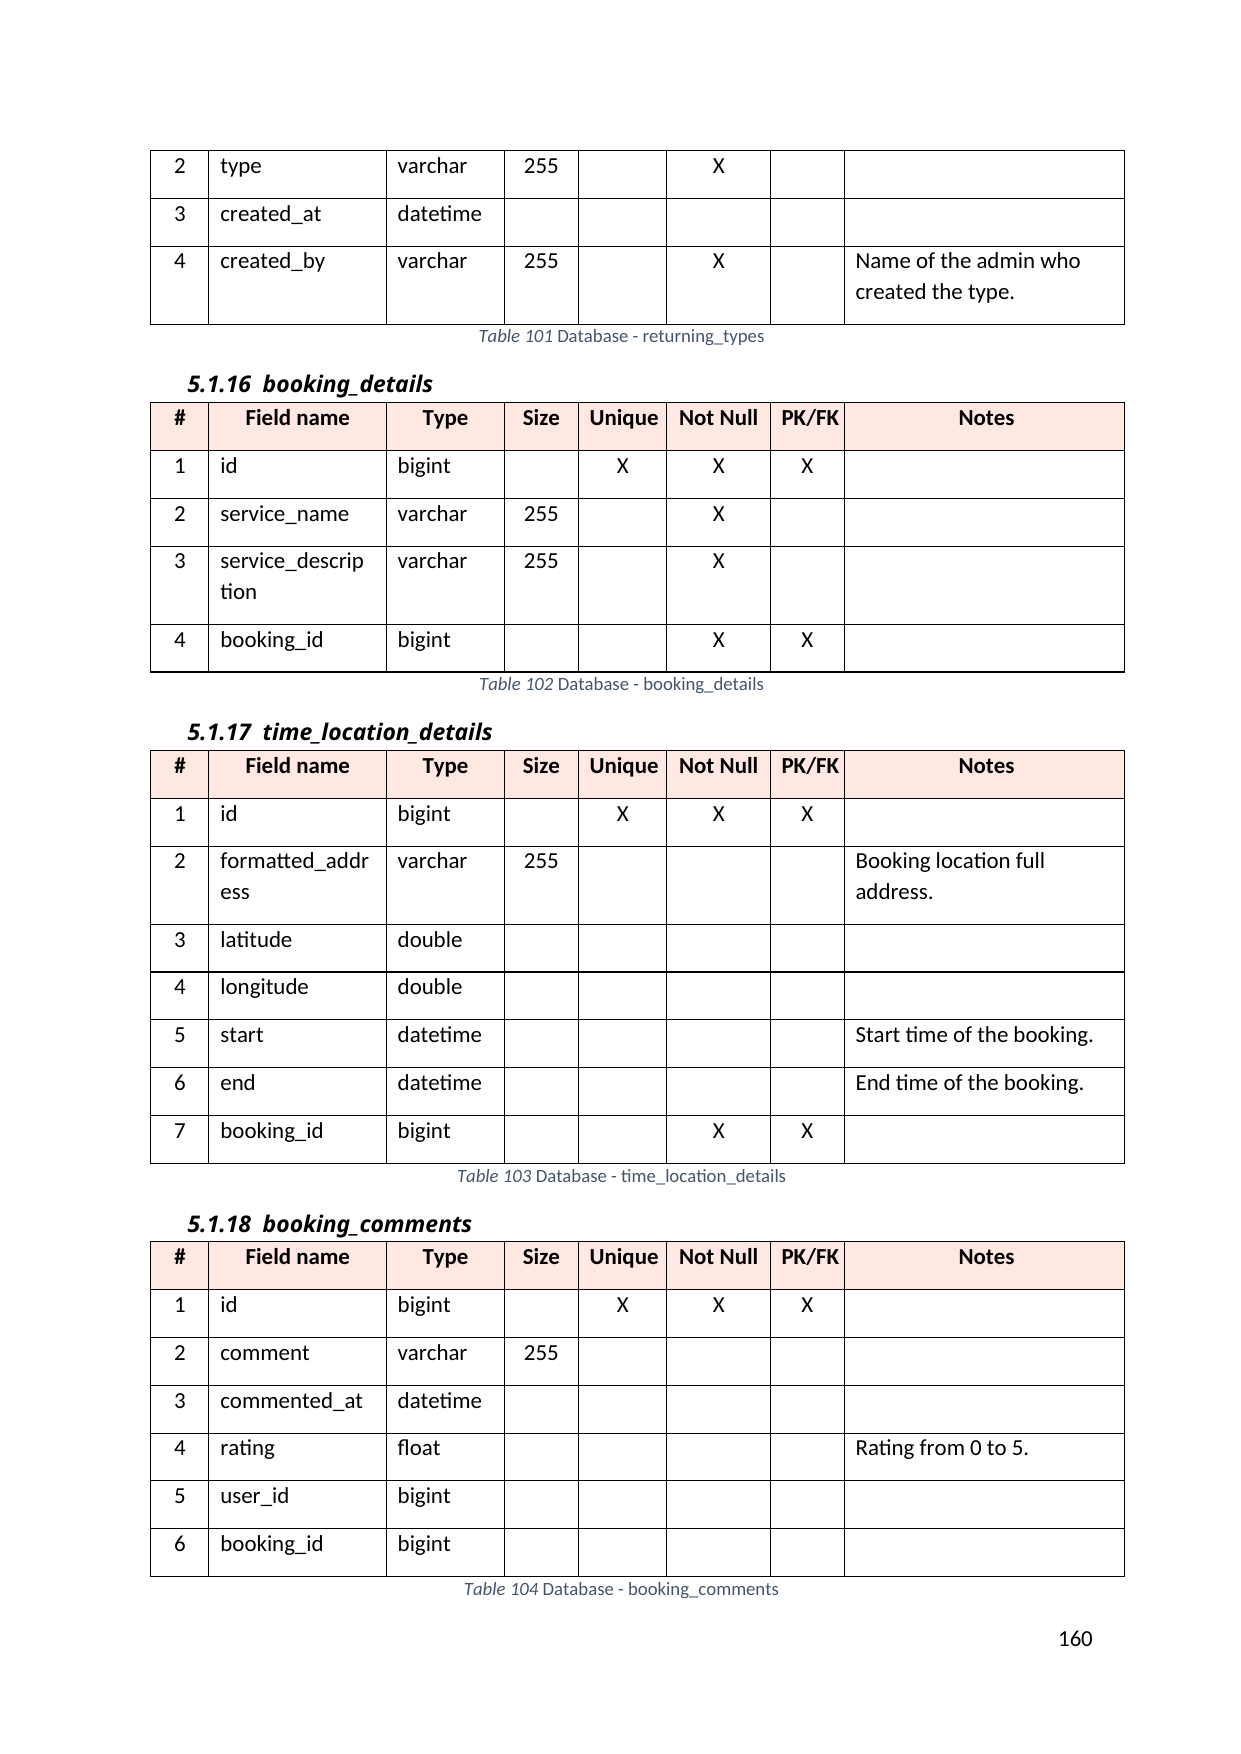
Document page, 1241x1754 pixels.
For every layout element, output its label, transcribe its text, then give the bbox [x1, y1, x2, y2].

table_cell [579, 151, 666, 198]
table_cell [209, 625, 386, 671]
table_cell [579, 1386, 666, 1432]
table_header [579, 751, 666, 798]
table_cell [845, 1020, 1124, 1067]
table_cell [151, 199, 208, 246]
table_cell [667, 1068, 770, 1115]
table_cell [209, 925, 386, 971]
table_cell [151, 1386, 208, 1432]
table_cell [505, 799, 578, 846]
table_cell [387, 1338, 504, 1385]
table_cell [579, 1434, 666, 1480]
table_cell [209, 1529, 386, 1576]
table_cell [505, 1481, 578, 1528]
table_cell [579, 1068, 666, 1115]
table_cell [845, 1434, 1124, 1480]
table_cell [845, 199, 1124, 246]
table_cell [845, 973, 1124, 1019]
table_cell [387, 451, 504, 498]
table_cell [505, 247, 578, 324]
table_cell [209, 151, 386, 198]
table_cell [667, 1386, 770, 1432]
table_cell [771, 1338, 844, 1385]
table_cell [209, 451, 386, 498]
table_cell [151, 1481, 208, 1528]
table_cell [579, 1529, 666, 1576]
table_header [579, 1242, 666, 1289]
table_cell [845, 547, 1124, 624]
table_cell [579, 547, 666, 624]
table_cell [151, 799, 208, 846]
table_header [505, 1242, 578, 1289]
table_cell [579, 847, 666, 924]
text Table 102 Database - booking_details [150, 673, 1093, 695]
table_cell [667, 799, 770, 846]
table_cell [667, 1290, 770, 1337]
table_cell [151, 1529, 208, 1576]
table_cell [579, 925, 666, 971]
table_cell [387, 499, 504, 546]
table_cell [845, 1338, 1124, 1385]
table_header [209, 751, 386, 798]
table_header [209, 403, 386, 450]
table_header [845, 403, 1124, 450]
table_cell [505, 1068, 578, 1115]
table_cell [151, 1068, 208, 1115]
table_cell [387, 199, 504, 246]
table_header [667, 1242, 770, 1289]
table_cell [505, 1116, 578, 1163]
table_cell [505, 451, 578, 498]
text Table 103 Database - time_location_details [150, 1164, 1093, 1187]
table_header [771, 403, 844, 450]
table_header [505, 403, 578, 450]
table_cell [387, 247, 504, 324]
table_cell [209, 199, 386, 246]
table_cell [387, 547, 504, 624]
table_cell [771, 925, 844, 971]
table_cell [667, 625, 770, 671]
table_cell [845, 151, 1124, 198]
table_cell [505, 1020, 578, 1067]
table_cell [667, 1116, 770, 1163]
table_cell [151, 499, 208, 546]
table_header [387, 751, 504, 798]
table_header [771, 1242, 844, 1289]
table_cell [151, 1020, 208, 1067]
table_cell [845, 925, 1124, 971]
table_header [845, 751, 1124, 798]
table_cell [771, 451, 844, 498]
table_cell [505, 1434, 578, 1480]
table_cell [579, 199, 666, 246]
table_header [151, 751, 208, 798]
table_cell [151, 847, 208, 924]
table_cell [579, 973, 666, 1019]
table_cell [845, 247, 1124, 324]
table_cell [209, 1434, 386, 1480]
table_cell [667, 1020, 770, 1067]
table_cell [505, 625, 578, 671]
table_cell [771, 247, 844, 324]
subtitle booking_comments [187, 1207, 1093, 1239]
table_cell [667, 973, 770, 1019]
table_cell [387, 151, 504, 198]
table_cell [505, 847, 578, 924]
text Table 104 Database - booking_comments [150, 1577, 1093, 1600]
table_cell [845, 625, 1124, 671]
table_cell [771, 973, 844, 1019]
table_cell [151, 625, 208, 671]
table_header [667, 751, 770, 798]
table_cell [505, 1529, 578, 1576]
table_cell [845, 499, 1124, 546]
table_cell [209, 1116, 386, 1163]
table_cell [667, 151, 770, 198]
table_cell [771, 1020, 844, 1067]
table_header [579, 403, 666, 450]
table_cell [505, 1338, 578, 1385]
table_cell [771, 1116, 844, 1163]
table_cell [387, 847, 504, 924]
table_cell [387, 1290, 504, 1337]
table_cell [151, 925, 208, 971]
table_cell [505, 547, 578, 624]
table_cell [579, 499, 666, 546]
text Table 101 Database - returning_types [150, 325, 1093, 348]
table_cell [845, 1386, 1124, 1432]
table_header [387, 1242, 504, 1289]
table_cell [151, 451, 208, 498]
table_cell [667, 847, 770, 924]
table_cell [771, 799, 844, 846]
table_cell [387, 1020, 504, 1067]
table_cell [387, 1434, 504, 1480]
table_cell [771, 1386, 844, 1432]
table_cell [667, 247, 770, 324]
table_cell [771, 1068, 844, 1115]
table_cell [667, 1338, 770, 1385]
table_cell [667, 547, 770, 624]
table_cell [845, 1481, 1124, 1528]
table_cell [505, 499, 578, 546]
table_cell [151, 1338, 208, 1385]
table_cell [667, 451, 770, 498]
subtitle booking_details [187, 368, 1093, 400]
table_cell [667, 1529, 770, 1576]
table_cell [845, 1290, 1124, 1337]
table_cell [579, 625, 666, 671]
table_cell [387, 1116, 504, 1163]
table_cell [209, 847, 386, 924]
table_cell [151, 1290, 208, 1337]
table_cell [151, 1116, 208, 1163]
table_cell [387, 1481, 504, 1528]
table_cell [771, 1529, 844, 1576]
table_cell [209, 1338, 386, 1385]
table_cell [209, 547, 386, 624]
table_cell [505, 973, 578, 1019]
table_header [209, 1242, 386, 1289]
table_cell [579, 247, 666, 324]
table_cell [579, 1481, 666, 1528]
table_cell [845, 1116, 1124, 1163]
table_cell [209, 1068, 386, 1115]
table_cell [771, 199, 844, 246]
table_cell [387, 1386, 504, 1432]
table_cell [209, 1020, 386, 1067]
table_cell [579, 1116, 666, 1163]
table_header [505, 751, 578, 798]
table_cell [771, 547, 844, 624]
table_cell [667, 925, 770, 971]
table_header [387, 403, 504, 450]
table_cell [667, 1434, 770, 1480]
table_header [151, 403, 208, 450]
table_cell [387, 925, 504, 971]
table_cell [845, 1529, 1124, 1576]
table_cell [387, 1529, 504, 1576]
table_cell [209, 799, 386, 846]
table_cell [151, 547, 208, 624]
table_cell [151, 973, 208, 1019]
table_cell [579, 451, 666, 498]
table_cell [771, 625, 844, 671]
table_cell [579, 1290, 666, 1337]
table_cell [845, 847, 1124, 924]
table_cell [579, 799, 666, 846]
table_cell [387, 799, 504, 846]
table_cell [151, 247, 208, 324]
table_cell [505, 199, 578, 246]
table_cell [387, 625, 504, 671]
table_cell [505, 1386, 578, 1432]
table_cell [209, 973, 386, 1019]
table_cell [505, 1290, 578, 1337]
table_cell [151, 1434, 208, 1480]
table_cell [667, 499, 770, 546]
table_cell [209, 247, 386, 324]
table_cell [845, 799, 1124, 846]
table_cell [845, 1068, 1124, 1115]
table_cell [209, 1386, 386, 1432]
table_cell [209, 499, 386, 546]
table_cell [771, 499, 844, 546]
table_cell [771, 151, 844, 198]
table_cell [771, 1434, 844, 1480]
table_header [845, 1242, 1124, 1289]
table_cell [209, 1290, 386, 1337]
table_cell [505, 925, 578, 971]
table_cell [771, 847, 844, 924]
subtitle time_location_details [187, 716, 1093, 747]
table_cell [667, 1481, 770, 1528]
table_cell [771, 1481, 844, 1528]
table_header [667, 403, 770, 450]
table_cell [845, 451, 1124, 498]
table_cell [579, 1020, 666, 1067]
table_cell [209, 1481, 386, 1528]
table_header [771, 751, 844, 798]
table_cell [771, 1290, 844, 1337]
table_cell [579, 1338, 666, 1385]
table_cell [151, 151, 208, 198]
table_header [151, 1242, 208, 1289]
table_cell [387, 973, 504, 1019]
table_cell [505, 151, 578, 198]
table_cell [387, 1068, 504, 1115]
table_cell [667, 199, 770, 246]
